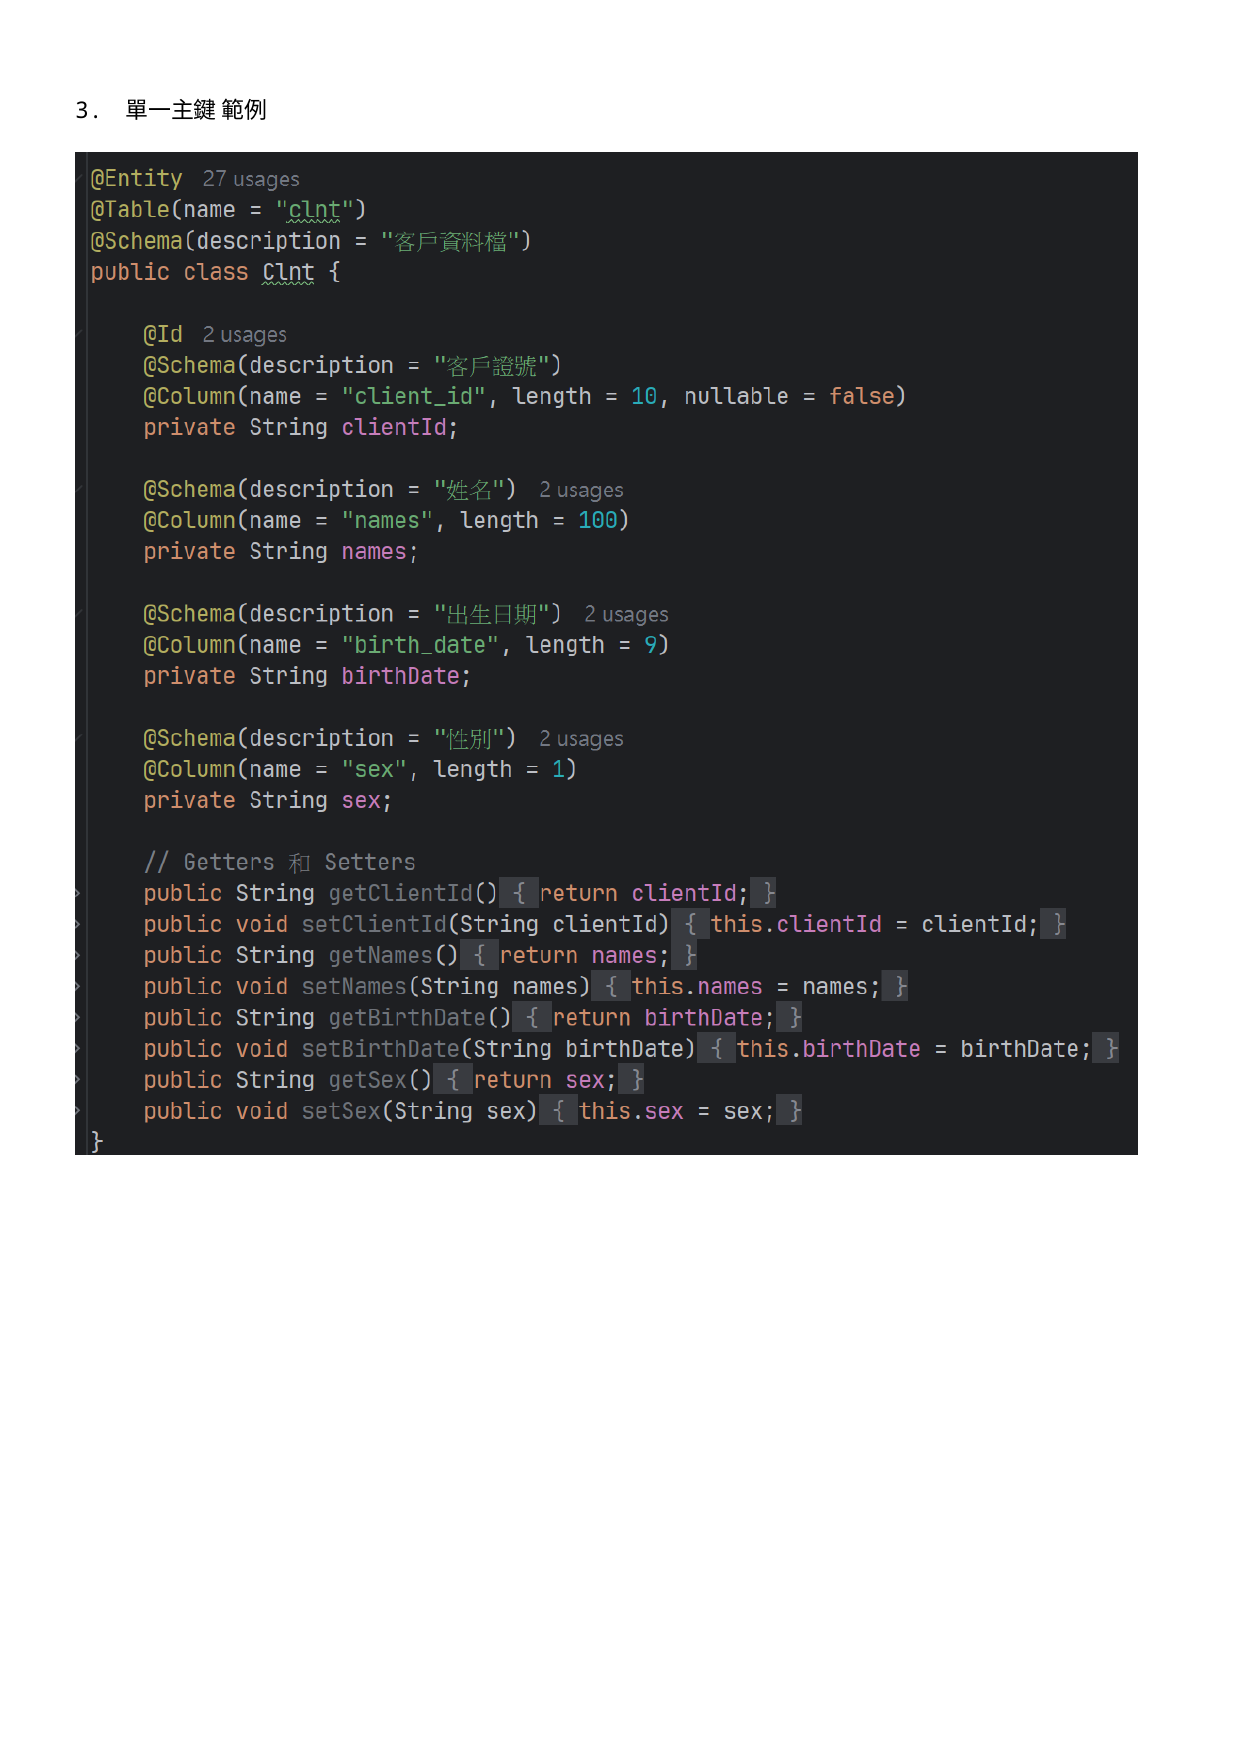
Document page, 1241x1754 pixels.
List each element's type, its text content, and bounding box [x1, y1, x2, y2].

list 單一主鍵 範例 [75, 89, 1165, 127]
picture [75, 152, 1138, 1155]
